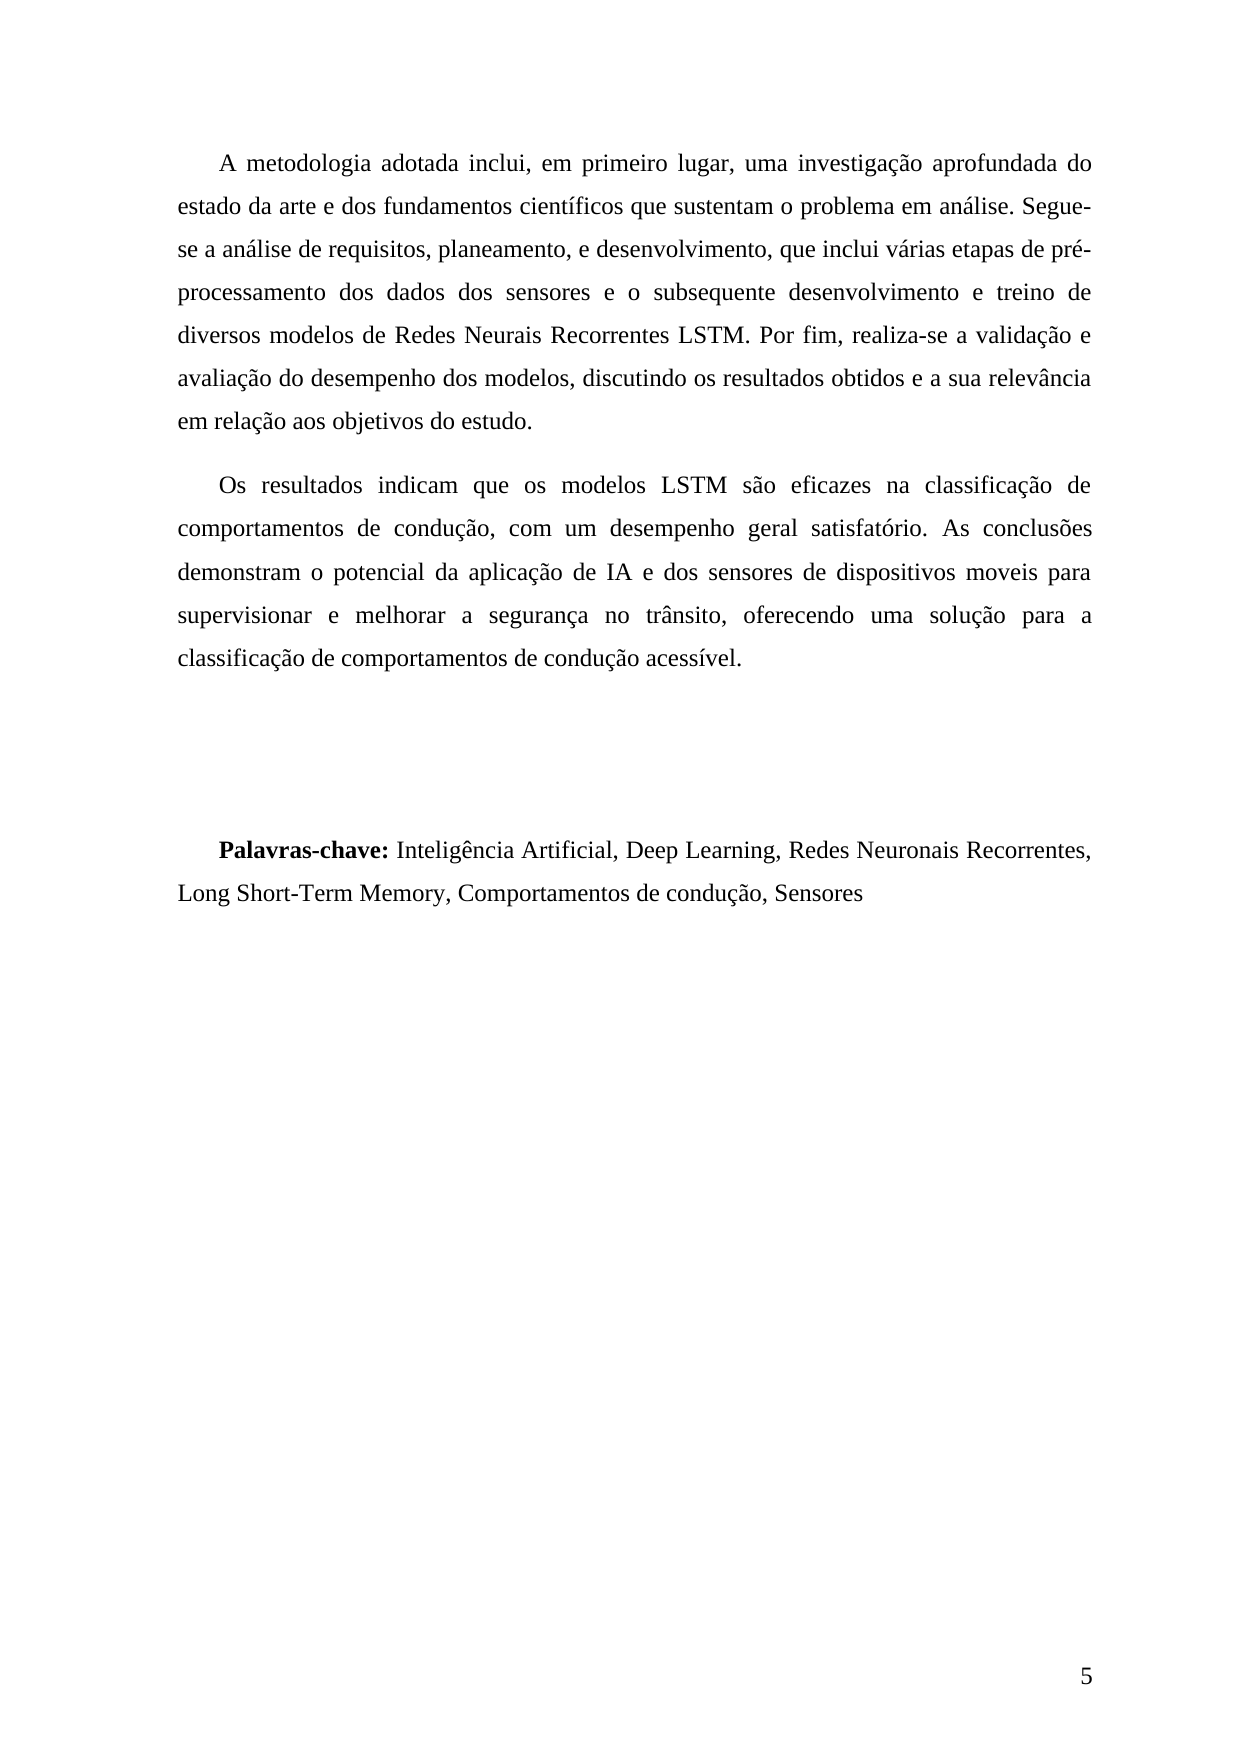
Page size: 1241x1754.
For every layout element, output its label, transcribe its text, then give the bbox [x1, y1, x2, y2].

text Palavras-chave: Inteligência Artificial, Deep Learning, Redes Neuronais Recorrentes, Long Short-Term Memory, Comportamentos de condução, Sensores [177, 835, 1092, 907]
text A metodologia adotada inclui, em primeiro lugar, uma investigação aprofundada do estado da arte e dos fundamentos científicos que sustentam o problema em análise. Segue-se a análise de requisitos, planeamento, e desenvolvimento, que inclui várias etapas de pré-processamento dos dados dos sensores e o subsequente desenvolvimento e treino de diversos modelos de Redes Neurais Recorrentes LSTM. Por fim, realiza-se a validação e avaliação do desempenho dos modelos, discutindo os resultados obtidos e a sua relevância em relação aos objetivos do estudo. [177, 148, 1092, 435]
text Os resultados indicam que os modelos LSTM são eficazes na classificação de comportamentos de condução, com um desempenho geral satisfatório. As conclusões demonstram o potencial da aplicação de IA e dos sensores de dispositivos moveis para supervisionar e melhorar a segurança no trânsito, oferecendo uma solução para a classificação de comportamentos de condução acessível. [177, 470, 1092, 672]
